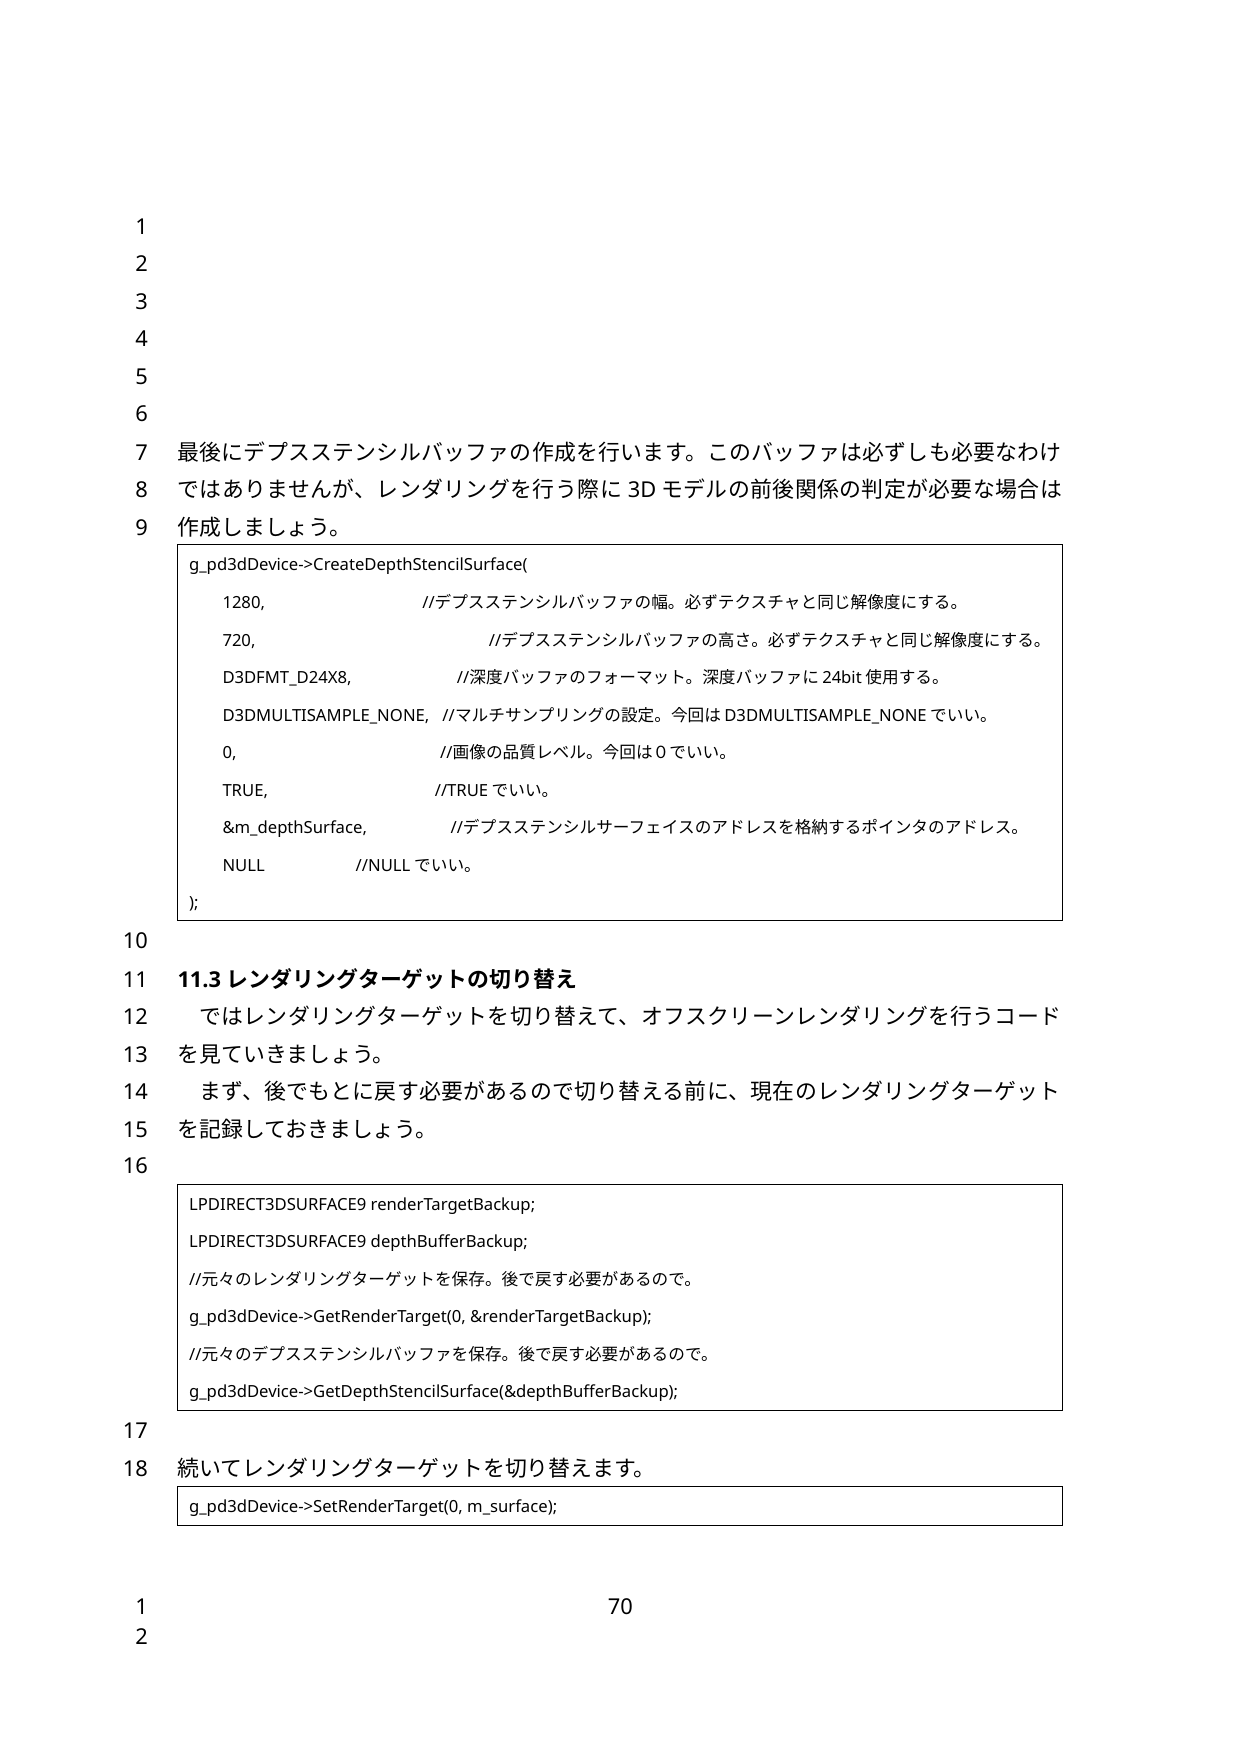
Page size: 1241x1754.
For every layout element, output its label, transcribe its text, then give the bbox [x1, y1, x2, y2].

text 11.3 レンダリングターゲットの切り替え [177, 959, 1063, 996]
text ではレンダリングターゲットを切り替えて、オフスクリーンレンダリングを行うコードを見ていきましょう。 [177, 996, 1063, 1071]
text 最後にデプスステンシルバッファの作成を行います。このバッファは必ずしも必要なわけではありませんが、レンダリングを行う際に3Dモデルの前後関係の判定が必要な場合は作成しましょう。 [177, 432, 1063, 544]
table_header LPDIRECT3DSURFACE9 renderTargetBackup; LPDIRECT3DSURFACE9 depthBufferBackup; //元々のレンダリングターゲットを保存。後で戻す必要があるので。 g_pd3dDevice->GetRenderTarget(0, &renderTargetBackup); //元々のデプスステンシルバッファを保存。後で戻す必要があるので。 g_pd3dDevice->GetDepthStencilSurface(&depthBufferBackup); [178, 1185, 1062, 1410]
text 続いてレンダリングターゲットを切り替えます。 [177, 1448, 1063, 1486]
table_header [178, 1487, 1062, 1524]
table_header g_pd3dDevice->CreateDepthStencilSurface( 1280, //デプスステンシルバッファの幅。必ずテクスチャと同じ解像度にする。 720, //デプスステンシルバッファの高さ。必ずテクスチャと同じ解像度にする。 D3DFMT_D24X8, //深度バッファのフォーマット。深度バッファに24bit使用する。 D3DMULTISAMPLE_NONE, //マルチサンプリングの設定。今回はD3DMULTISAMPLE_NONEでいい。 0, //画像の品質レベル。今回は０でいい。 TRUE, //TRUEでいい。 &m_depthSurface, //デプスステンシルサーフェイスのアドレスを格納するポインタのアドレス。 NULL //NULLでいい。 ); [178, 545, 1062, 920]
text まず、後でもとに戻す必要があるので切り替える前に、現在のレンダリングターゲットを記録しておきましょう。 [177, 1071, 1063, 1146]
